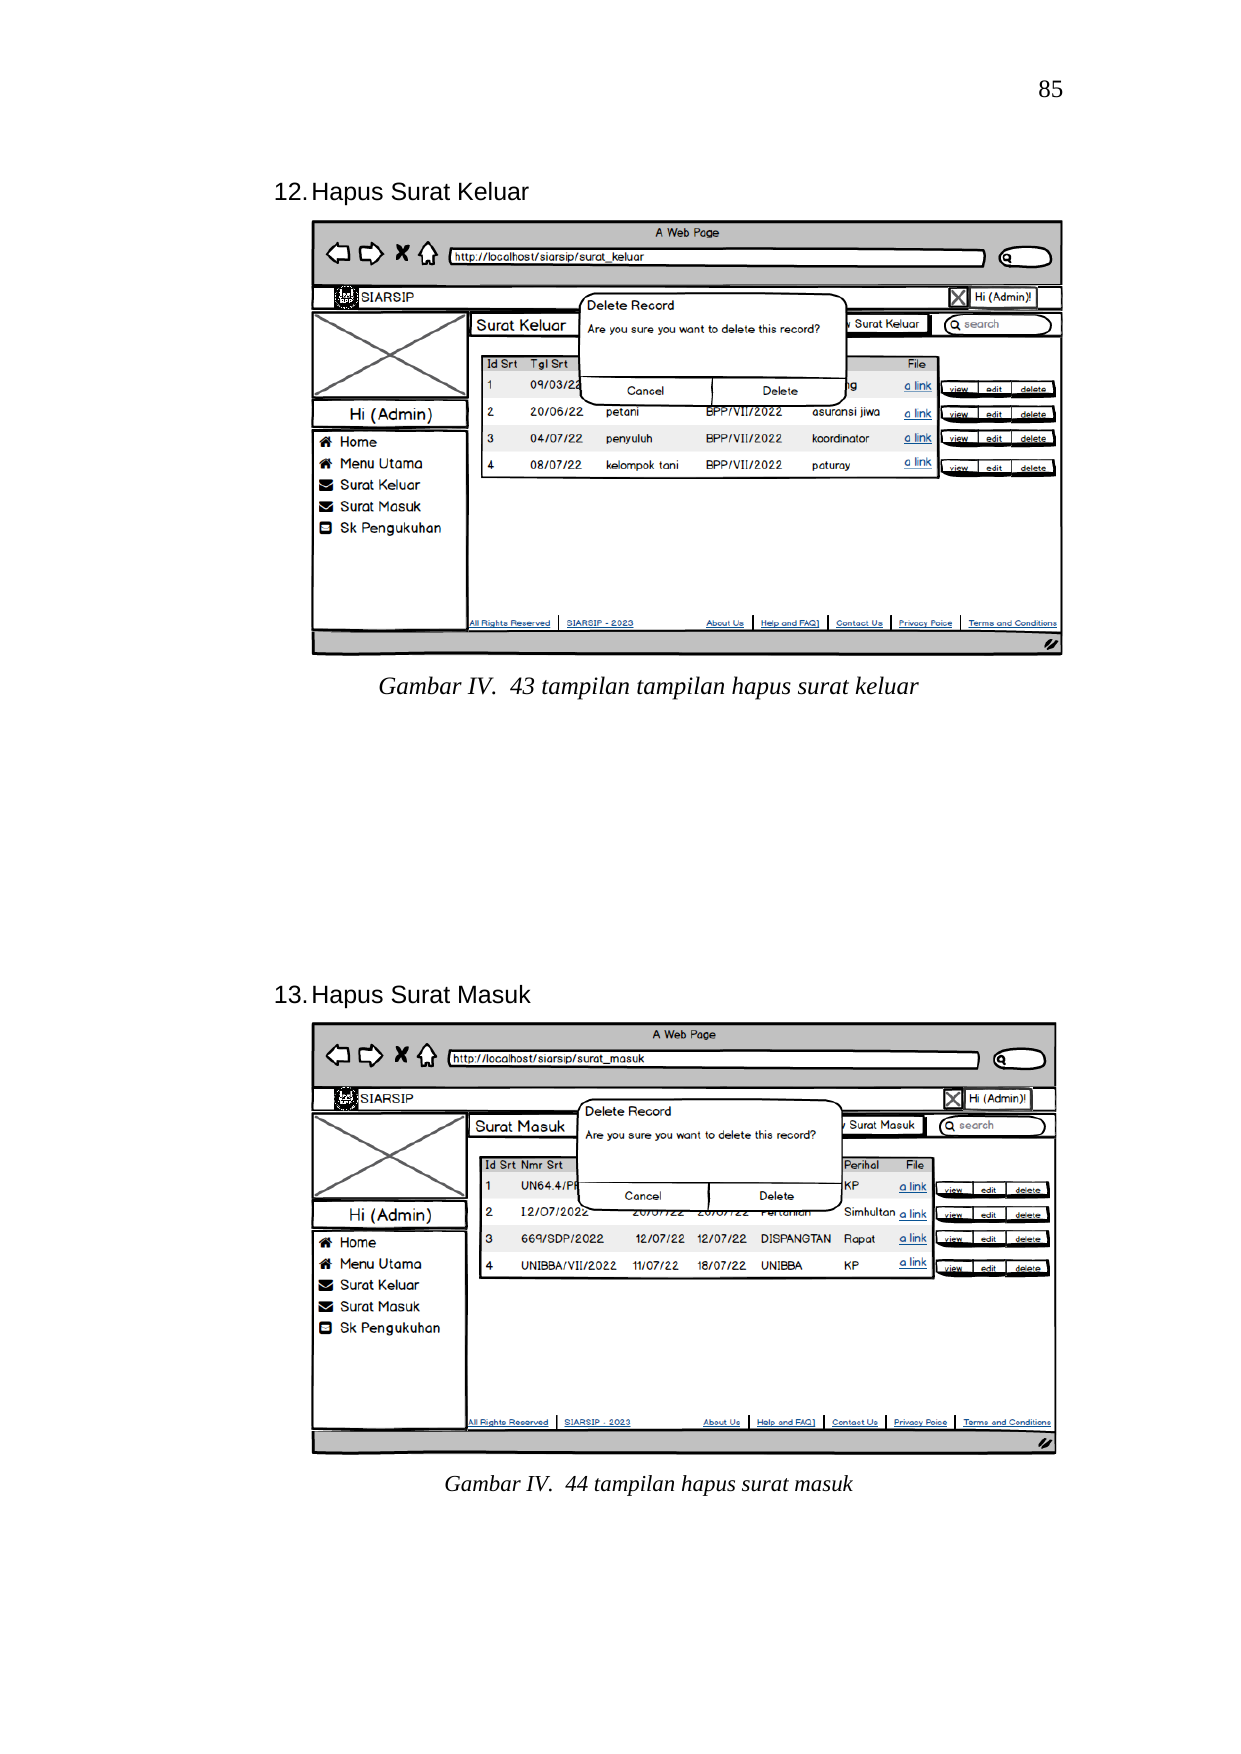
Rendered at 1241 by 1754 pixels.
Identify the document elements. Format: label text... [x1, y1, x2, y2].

text Gambar IV. 43 tampilan tampilan hapus surat keluar [236, 671, 1063, 700]
picture [311, 220, 1063, 657]
picture [311, 1022, 1057, 1456]
text Gambar IV. 44 tampilan hapus surat masuk [236, 1470, 1063, 1497]
list Hapus Surat Keluar [274, 177, 1063, 206]
list Hapus Surat Masuk [274, 980, 1063, 1008]
